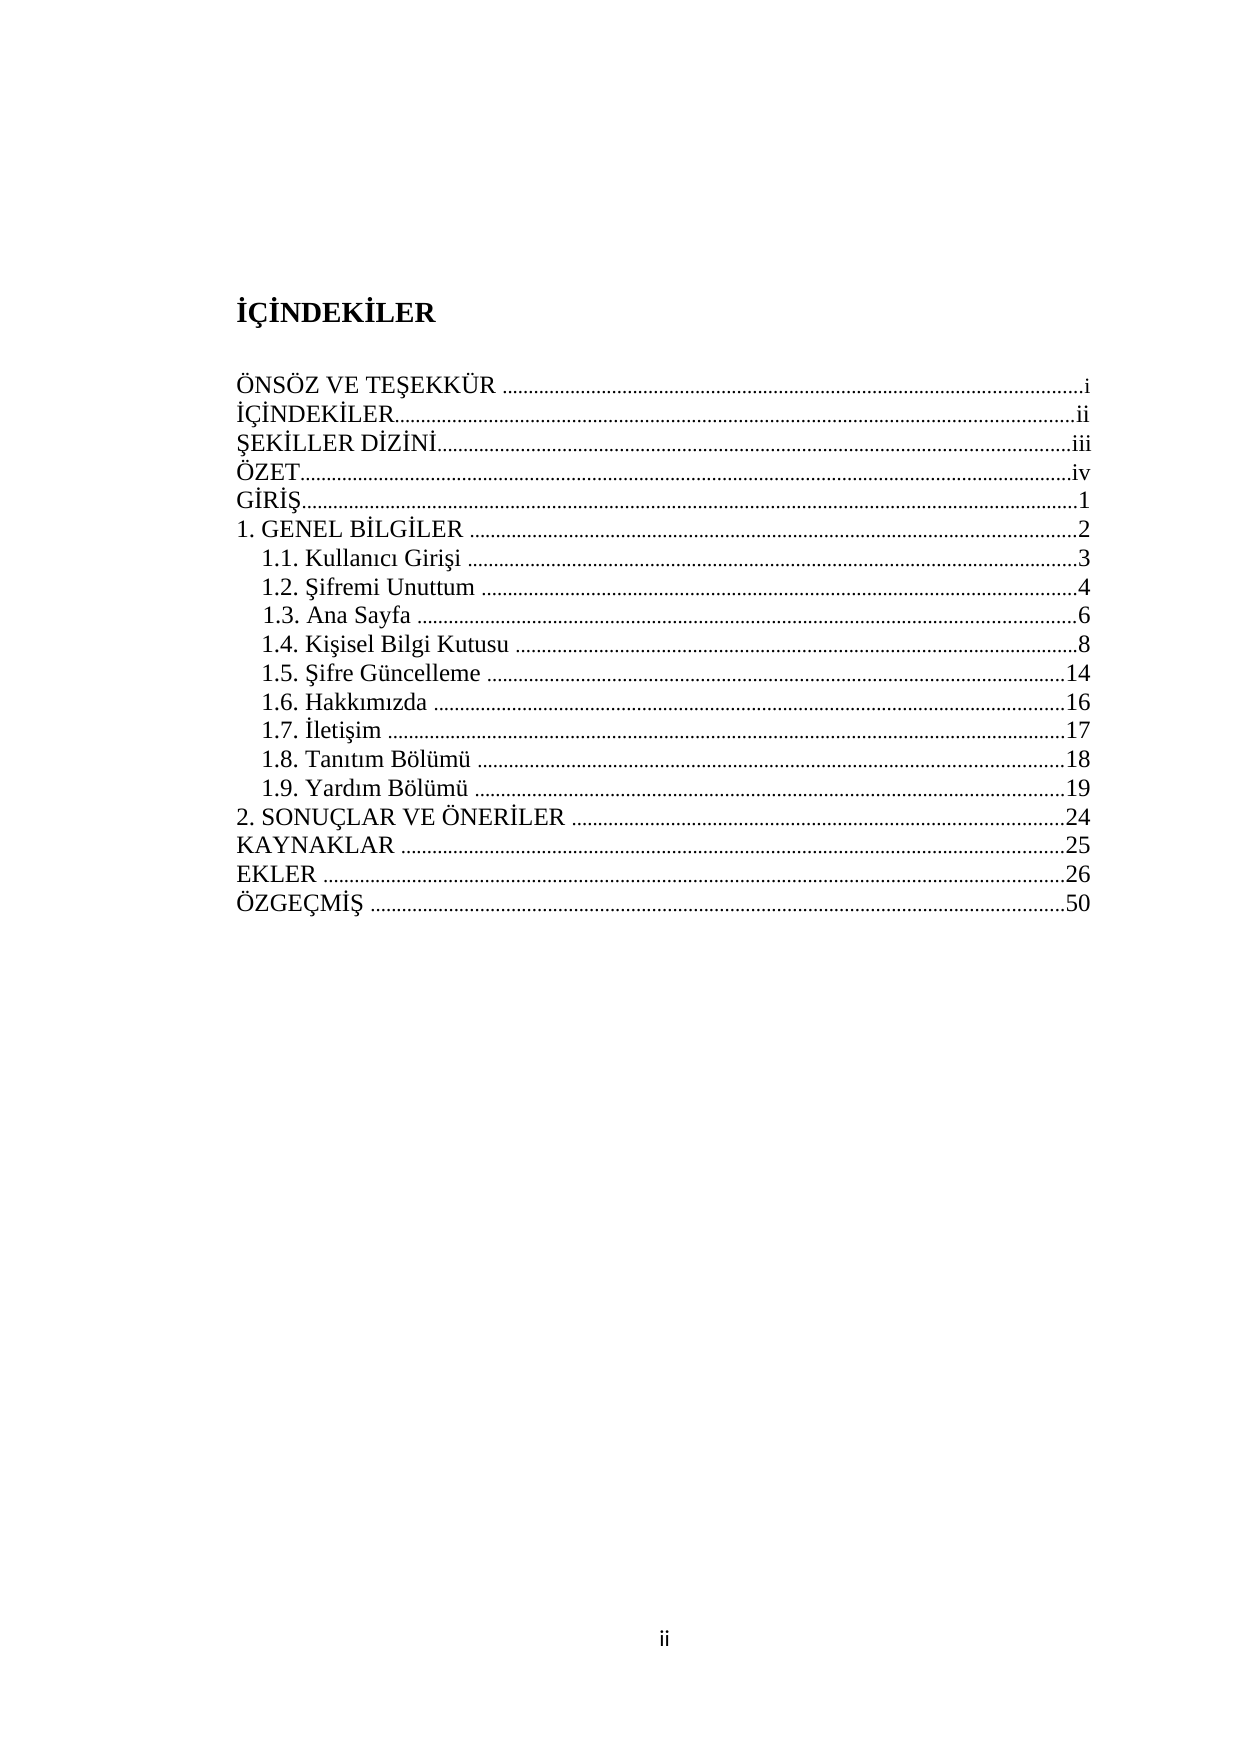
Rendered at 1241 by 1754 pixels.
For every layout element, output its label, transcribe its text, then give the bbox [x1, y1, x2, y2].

text İÇİNDEKİLER ii [236, 399, 1092, 428]
text 1.1. Kullanıcı Girişi 3 [261, 543, 1092, 572]
text 1.2. Şifremi Unuttum 4 [261, 572, 1092, 601]
text ÖNSÖZ VE TEŞEKKÜR i [236, 371, 1092, 399]
text GİRİŞ 1 [236, 486, 1092, 514]
text İÇİNDEKİLER [236, 295, 1092, 329]
text ÖZET iv [236, 457, 1092, 486]
text 2. SONUÇLAR VE ÖNERİLER 24 [236, 802, 1092, 831]
text 1.3. Ana Sayfa 6 [236, 601, 1092, 629]
text 1. GENEL BİLGİLER 2 [236, 514, 1092, 543]
text 1.4. Kişisel Bilgi Kutusu 8 [236, 629, 1092, 658]
text 1.7. İletişim 17 [236, 716, 1092, 744]
text 1.6. Hakkımızda 16 [236, 687, 1092, 716]
text 1.9. Yardım Bölümü 19 [261, 773, 1092, 802]
text KAYNAKLAR 25 [236, 831, 1092, 859]
text EKLER 26 [236, 859, 1092, 888]
text ÖZGEÇMİŞ 50 [236, 888, 1092, 917]
text 1.5. Şifre Güncelleme 14 [236, 658, 1092, 687]
text 1.8. Tanıtım Bölümü 18 [261, 744, 1092, 773]
text ŞEKİLLER DİZİNİ iii [236, 428, 1092, 457]
